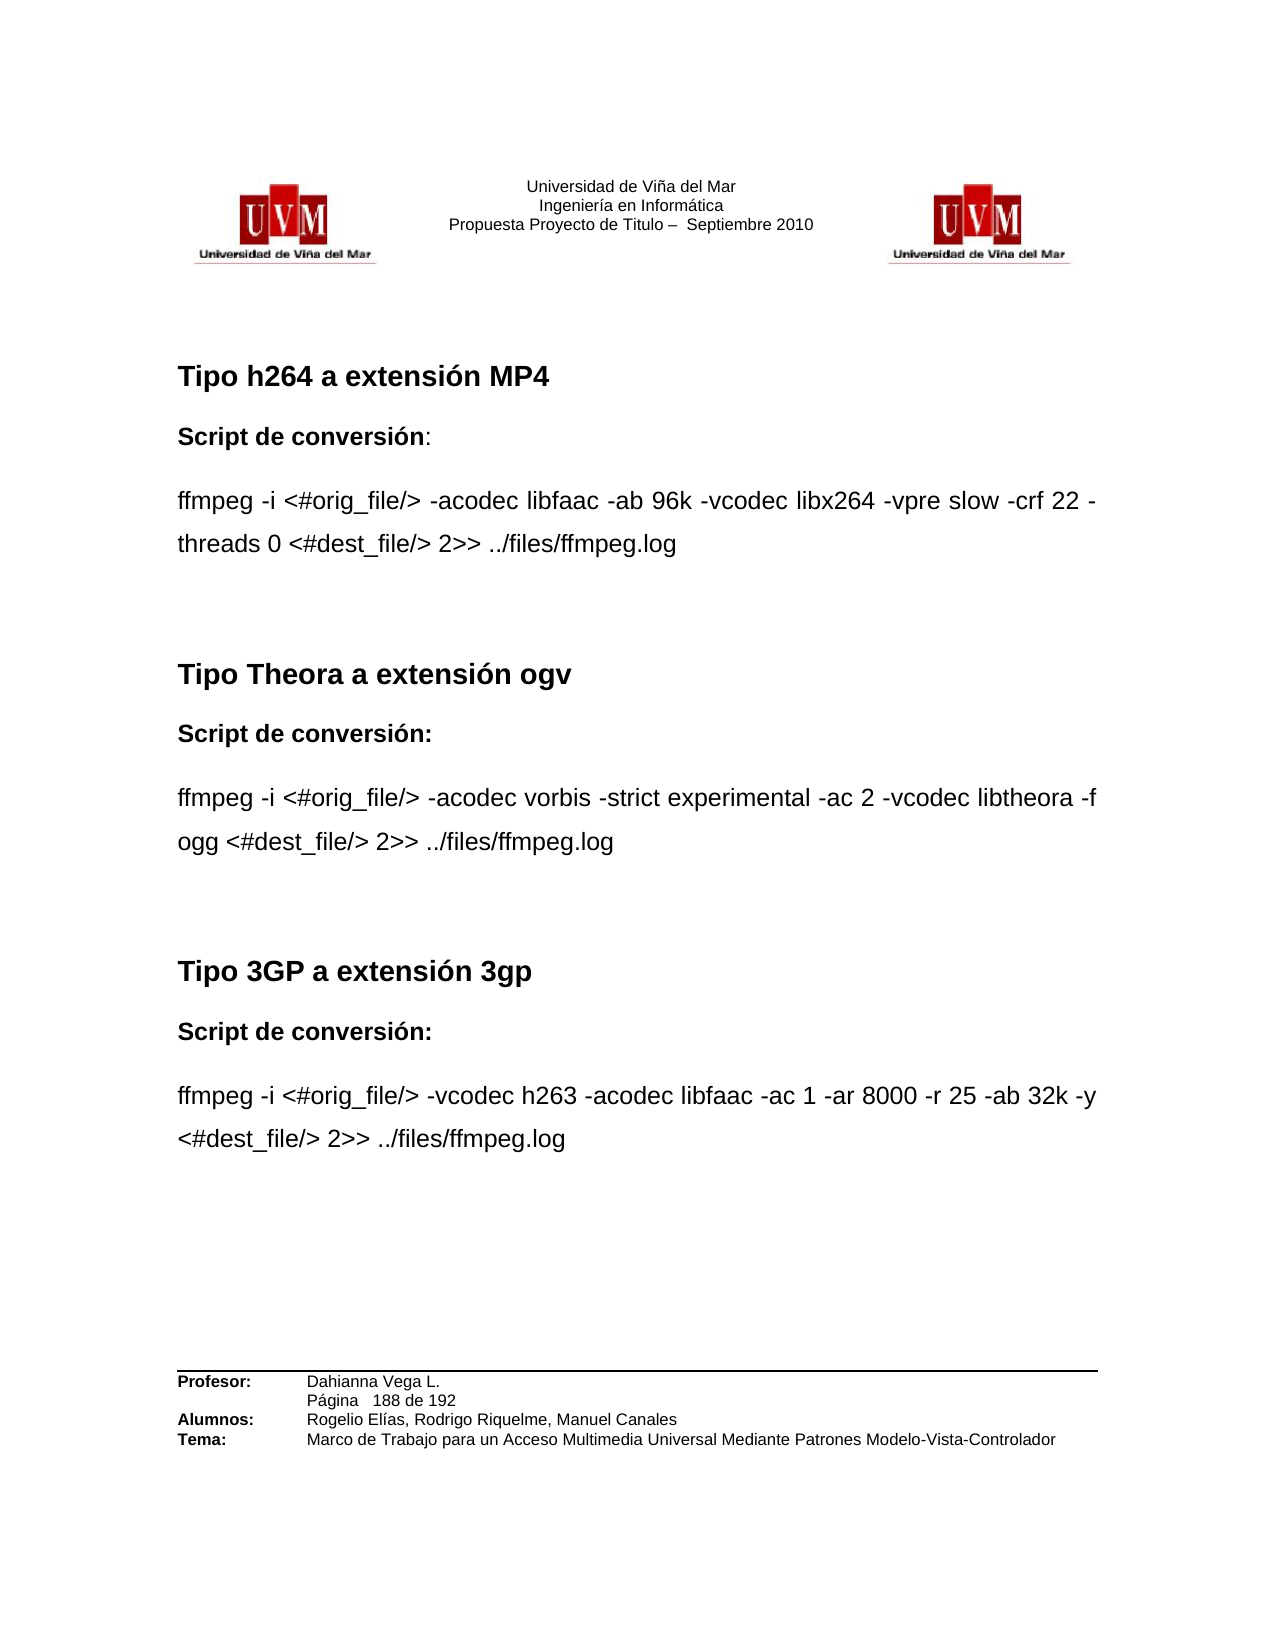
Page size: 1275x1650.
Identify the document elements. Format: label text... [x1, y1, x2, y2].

subtitle Tipo 3GP a extensión 3gp [177, 954, 1098, 988]
picture [871, 176, 1084, 267]
picture [177, 176, 390, 267]
text ffmpeg -i <#orig_file/> -acodec libfaac -ab 96k -vcodec libx264 -vpre slow -crf 22 -threads 0 <#dest_file/> 2>> ../files/ffmpeg.log [177, 486, 1098, 557]
subtitle Tipo h264 a extensión MP4 [177, 359, 1098, 392]
text ffmpeg -i <#orig_file/> -acodec vorbis -strict experimental -ac 2 -vcodec libtheora -f ogg <#dest_file/> 2>> ../files/ffmpeg.log [177, 783, 1098, 855]
text Script de conversión: [177, 719, 1098, 748]
subtitle Tipo Theora a extensión ogv [177, 657, 1098, 690]
text ffmpeg -i <#orig_file/> -vcodec h263 -acodec libfaac -ac 1 -ar 8000 -r 25 -ab 32k -y <#dest_file/> 2>> ../files/ffmpeg.log [177, 1081, 1098, 1153]
text Script de conversión: [177, 422, 1098, 450]
text Script de conversión: [177, 1017, 1098, 1046]
